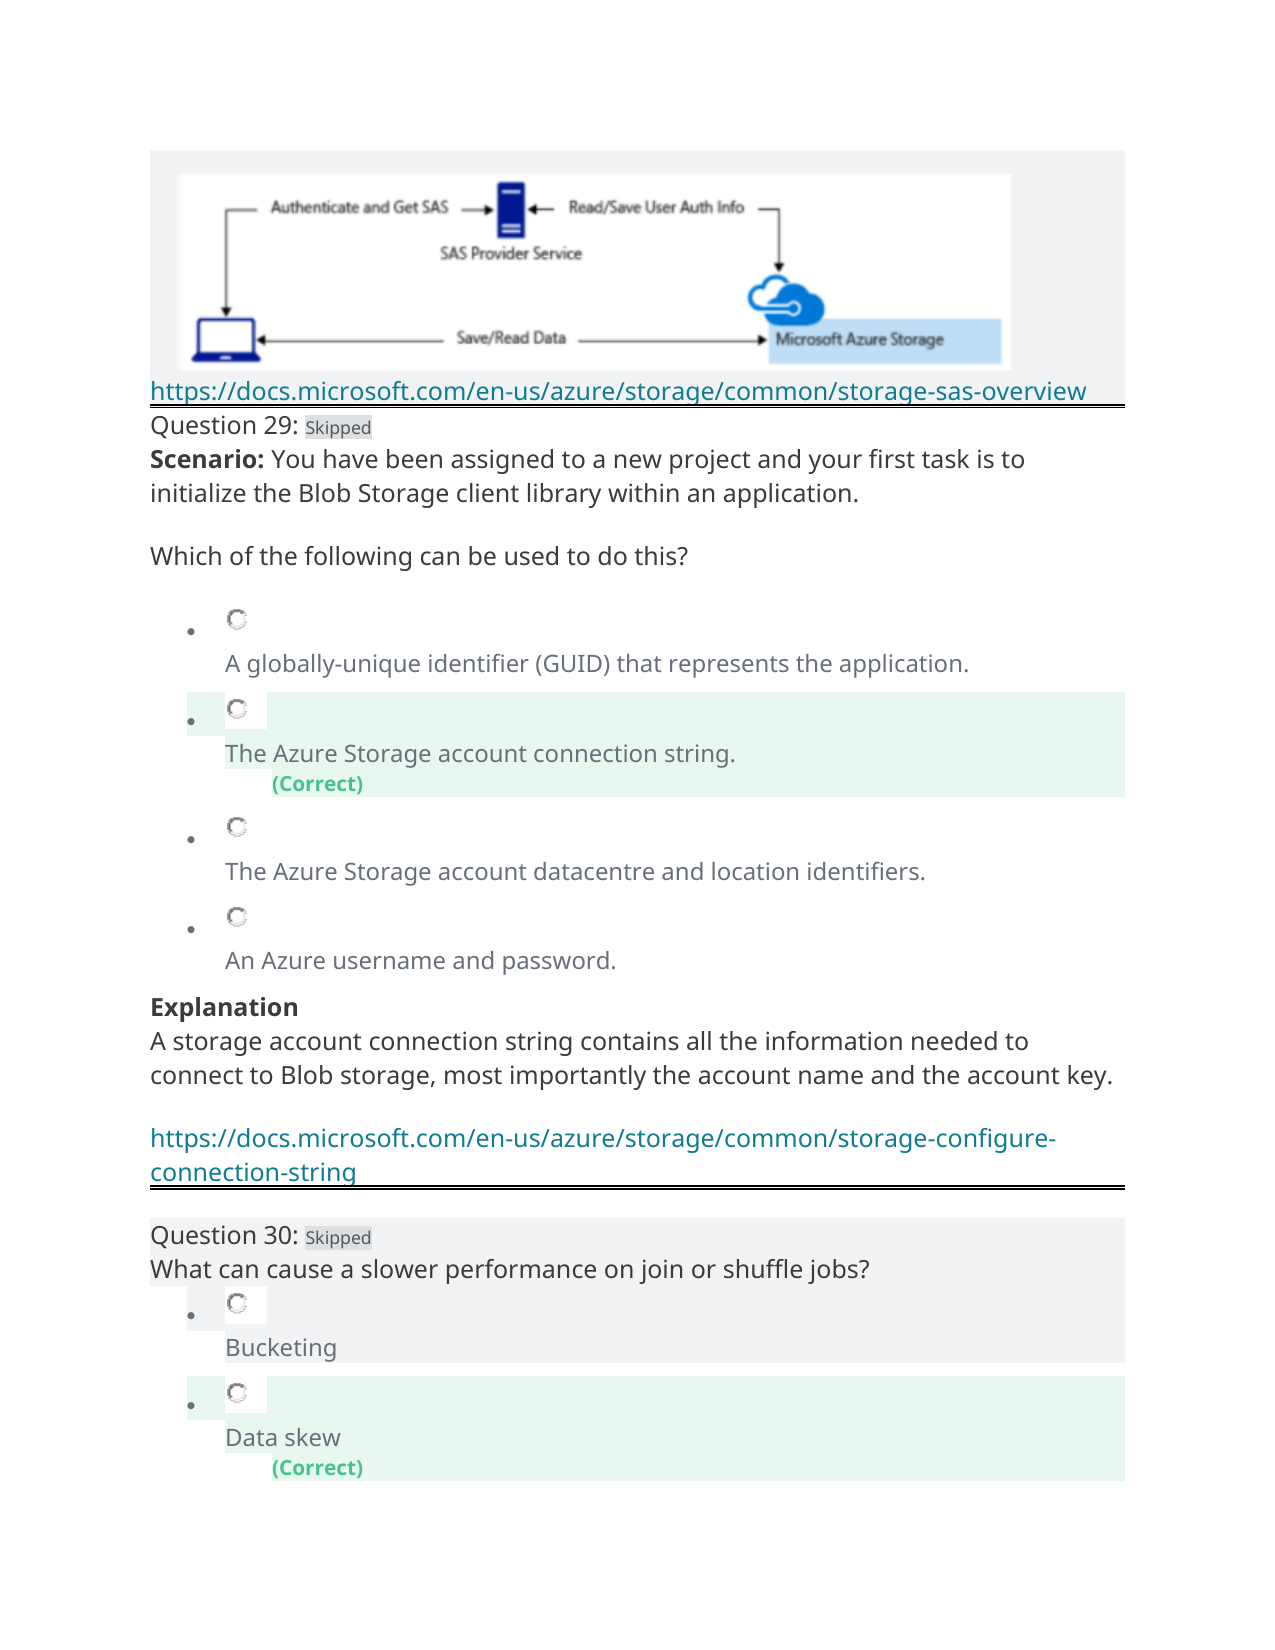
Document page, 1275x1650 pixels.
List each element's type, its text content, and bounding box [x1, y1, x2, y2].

text (Correct) [272, 769, 1125, 797]
text Explanation [150, 989, 1125, 1023]
text Which of the following can be used to do this? [150, 539, 1125, 573]
text The Azure Storage account connection string. [225, 736, 1125, 769]
text A globally-unique identifier (GUID) that represents the application. [225, 647, 1125, 679]
text Question 29: Skipped [150, 408, 1125, 442]
text https://docs.microsoft.com/en-us/azure/storage/common/storage-sas-overview [150, 373, 1125, 404]
list ​ [187, 899, 1125, 944]
text Scenario: You have been assigned to a new project and your first task is to initialize the Blob Storage client library within an application. [150, 442, 1125, 510]
text https://docs.microsoft.com/en-us/azure/storage/common/storage-configure-connection-string [150, 1121, 1125, 1185]
text (Correct) [272, 1453, 1125, 1481]
list ​ [187, 810, 1125, 854]
text Bucketing [225, 1331, 1125, 1363]
text An Azure username and password. [225, 944, 1125, 977]
list ​ [187, 1286, 1125, 1331]
text A storage account connection string contains all the information needed to connect to Blob storage, most importantly the account name and the account key. [150, 1023, 1125, 1091]
list ​ [187, 692, 1125, 736]
text Data skew [225, 1420, 1125, 1453]
text The Azure Storage account datacentre and location identifiers. [225, 854, 1125, 887]
text Question 30: Skipped [150, 1218, 1125, 1252]
list ​ [187, 602, 1125, 647]
picture [150, 150, 1018, 374]
text What can cause a slower performance on join or shuffle jobs? [150, 1252, 1125, 1286]
list ​ [187, 1376, 1125, 1420]
